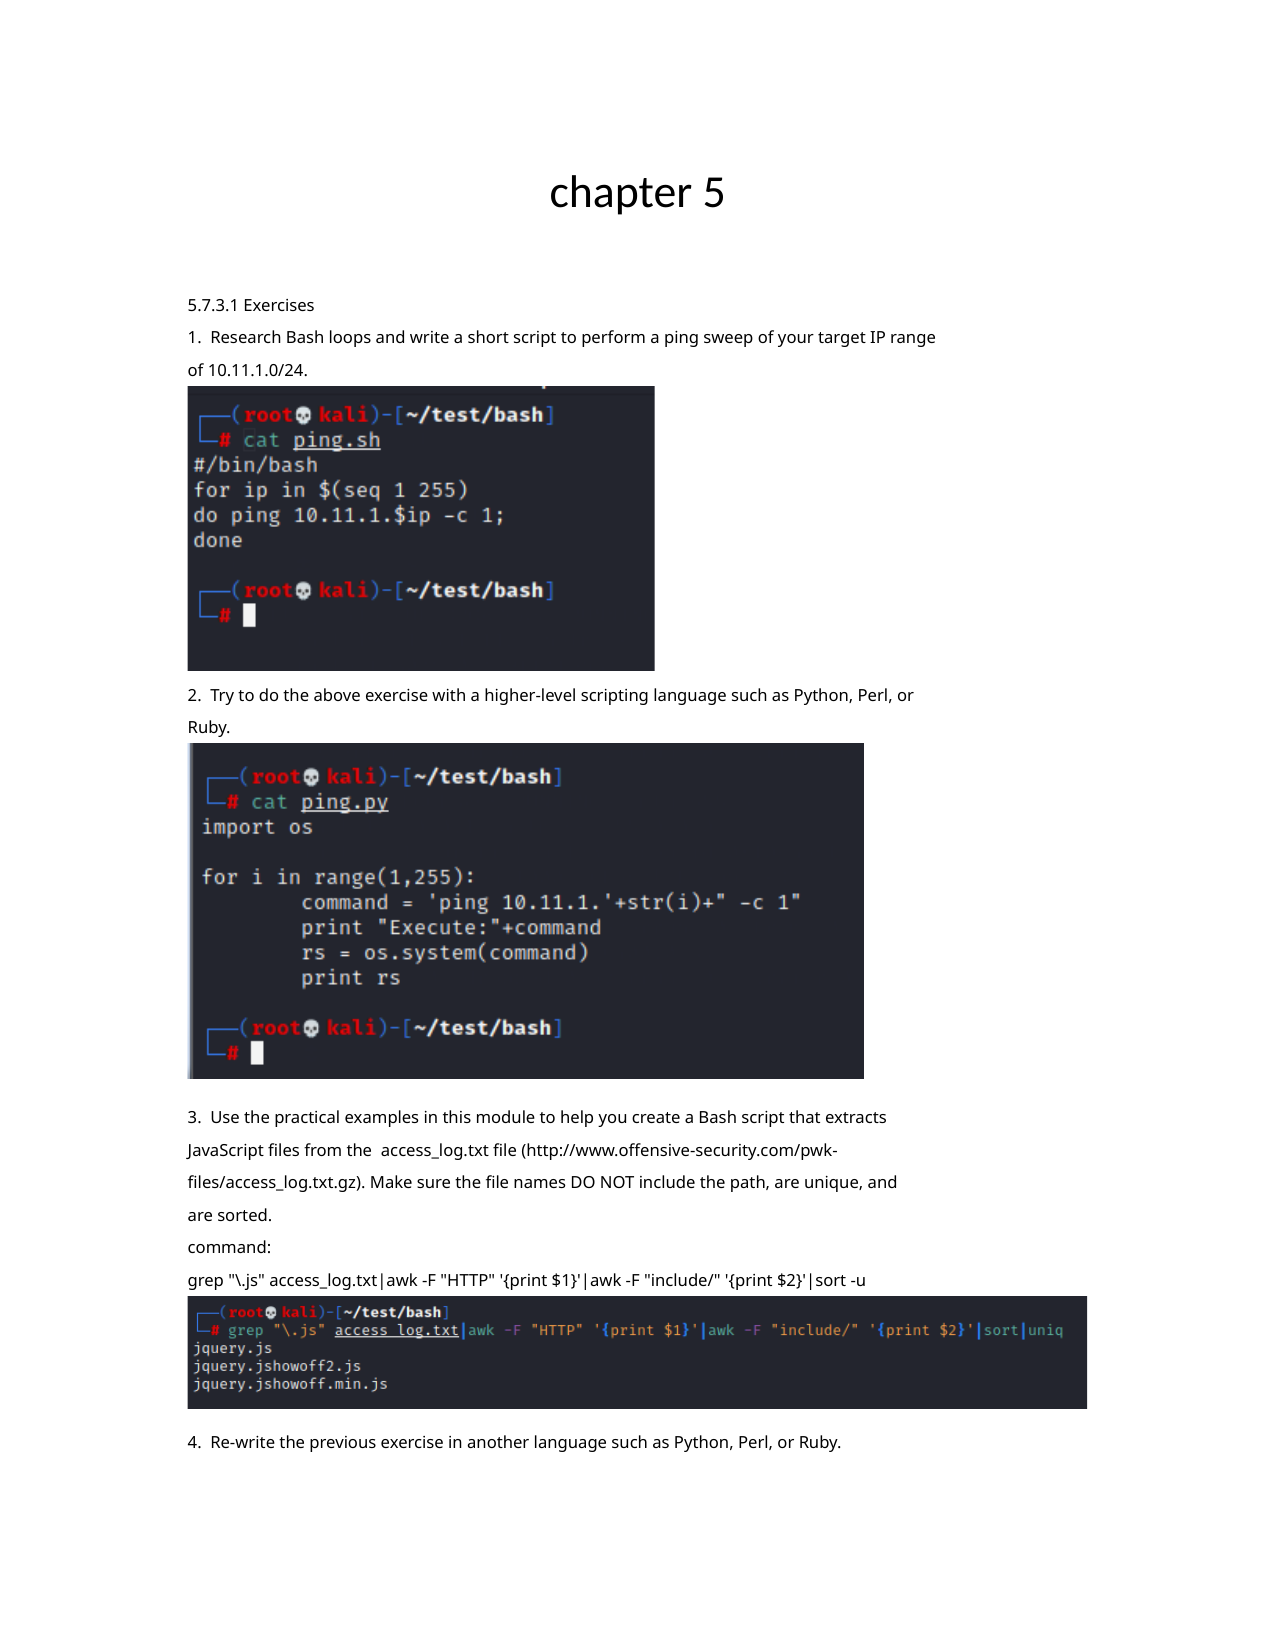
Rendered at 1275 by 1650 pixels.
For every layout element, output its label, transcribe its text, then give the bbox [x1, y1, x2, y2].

picture [187, 1296, 1088, 1409]
text JavaScript files from the access_log.txt file (http://www.offensive-security.com/pwk- [187, 1134, 1087, 1166]
text Ruby. [187, 711, 1087, 744]
picture [187, 386, 655, 671]
text 5.7.3.1 Exercises [187, 289, 1087, 321]
picture [187, 743, 864, 1079]
list chapter 5 [187, 159, 1087, 224]
text of 10.11.1.0/24. [187, 354, 1087, 386]
text 3. Use the practical examples in this module to help you create a Bash script that extracts [187, 1101, 1087, 1134]
text 2. Try to do the above exercise with a higher-level scripting language such as Python, Perl, or [187, 679, 1087, 711]
list Re-write the previous exercise in another language such as Python, Perl, or Ruby. [187, 1426, 1087, 1459]
text 1. Research Bash loops and write a short script to perform a ping sweep of your target IP range [187, 321, 1087, 354]
text are sorted. [187, 1199, 1087, 1231]
text grep "\.js" access_log.txt|awk -F "HTTP" '{print $1}'|awk -F "include/" '{print $2}'|sort -u [187, 1264, 1087, 1296]
text files/access_log.txt.gz). Make sure the file names DO NOT include the path, are unique, and [187, 1166, 1087, 1199]
text command: [187, 1231, 1087, 1264]
